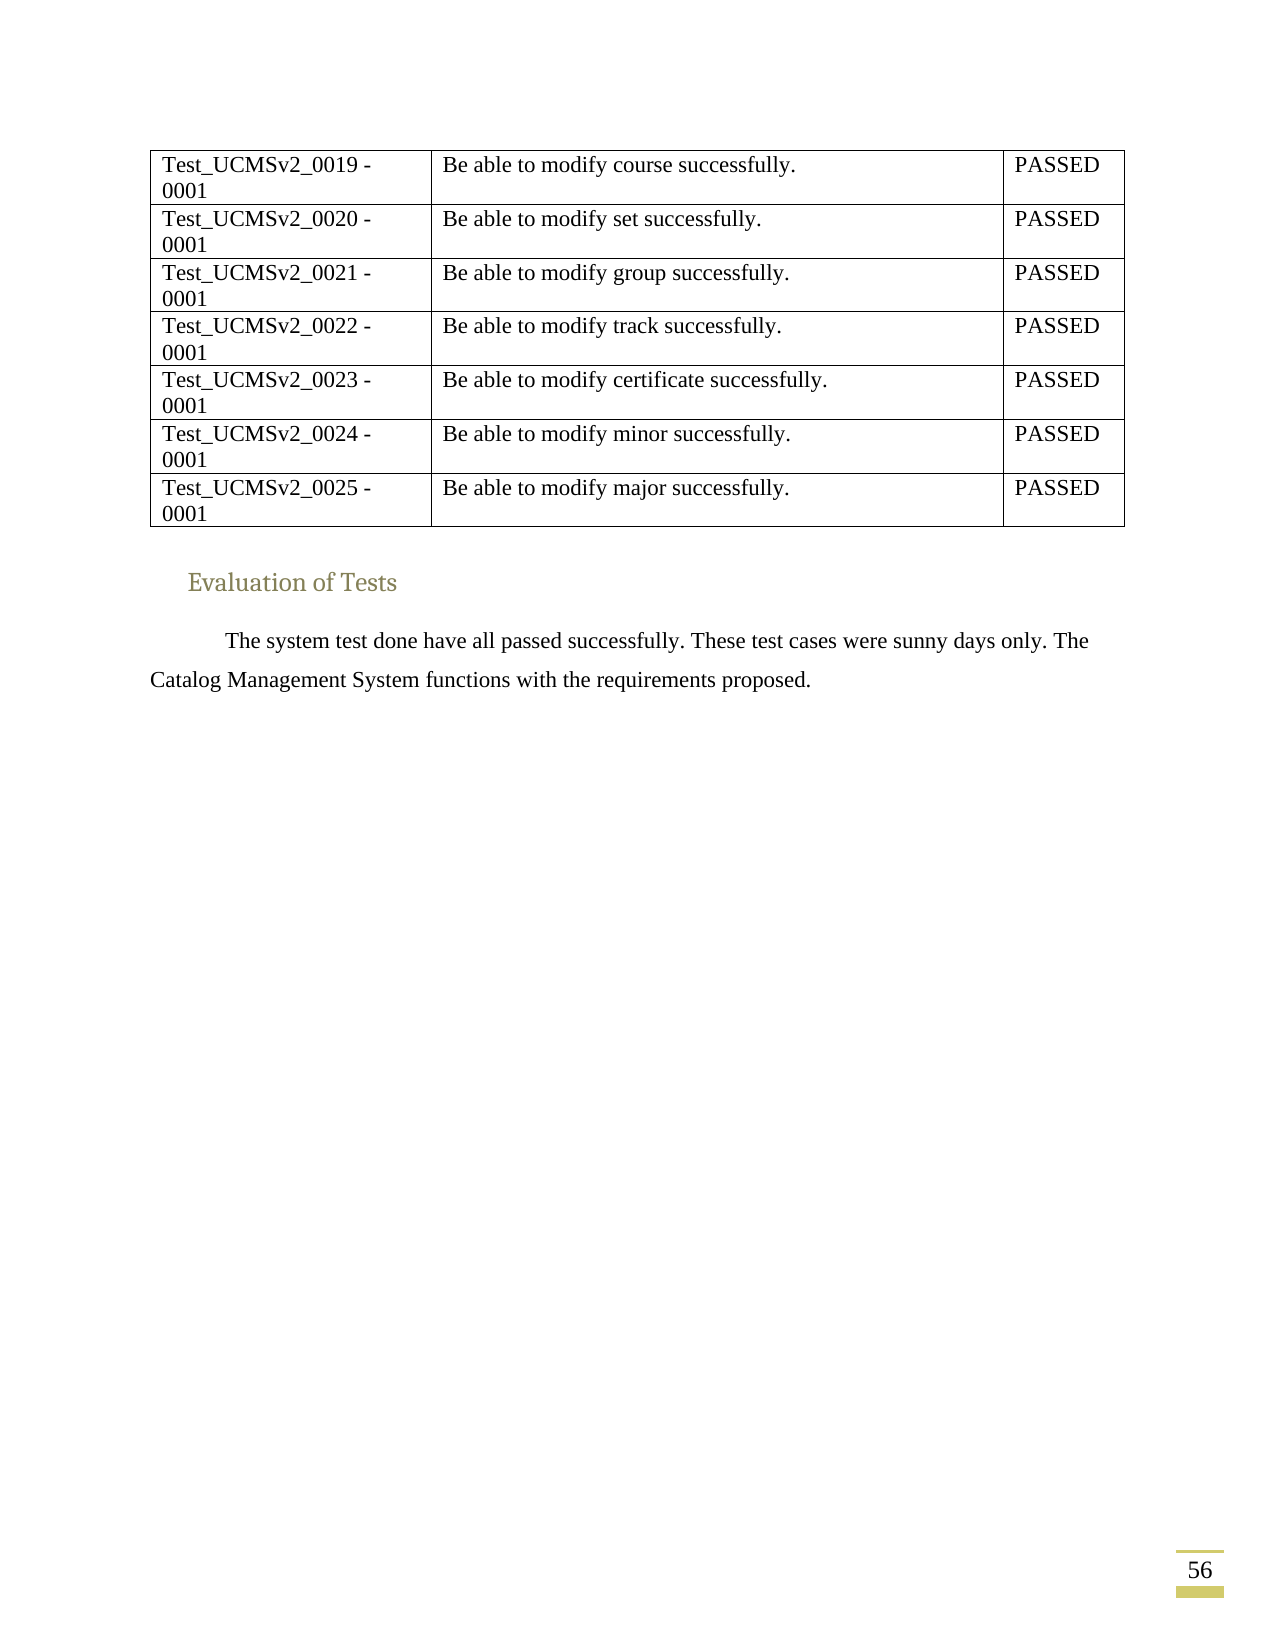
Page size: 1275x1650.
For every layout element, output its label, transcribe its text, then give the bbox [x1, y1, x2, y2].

table_cell Be able to modify group successfully. [432, 259, 1003, 311]
table_cell Test_UCMSv2_0021 - 0001 [151, 259, 431, 311]
subtitle Evaluation of Tests [150, 567, 1125, 598]
table_cell Be able to modify track successfully. [432, 312, 1003, 365]
table_cell Test_UCMSv2_0024 - 0001 [151, 420, 431, 472]
table_cell PASSED [1004, 312, 1124, 365]
table_cell PASSED [1004, 474, 1124, 526]
table_cell Be able to modify course successfully. [432, 151, 1003, 204]
table_cell Be able to modify set successfully. [432, 205, 1003, 257]
table_cell Test_UCMSv2_0023 - 0001 [151, 366, 431, 419]
table_cell PASSED [1004, 420, 1124, 472]
table_cell PASSED [1004, 151, 1124, 204]
table_cell PASSED [1004, 366, 1124, 419]
table_cell Be able to modify major successfully. [432, 474, 1003, 526]
table_cell PASSED [1004, 259, 1124, 311]
table_cell Test_UCMSv2_0025 - 0001 [151, 474, 431, 526]
table_cell PASSED [1004, 205, 1124, 257]
table_cell Test_UCMSv2_0020 - 0001 [151, 205, 431, 257]
text The system test done have all passed successfully. These test cases were sunny days only. The Catalog Management System functions with the requirements proposed. [150, 627, 1125, 692]
table_cell Test_UCMSv2_0019 - 0001 [151, 151, 431, 204]
table_cell Be able to modify minor successfully. [432, 420, 1003, 472]
table_cell Test_UCMSv2_0022 - 0001 [151, 312, 431, 365]
table_cell Be able to modify certificate successfully. [432, 366, 1003, 419]
